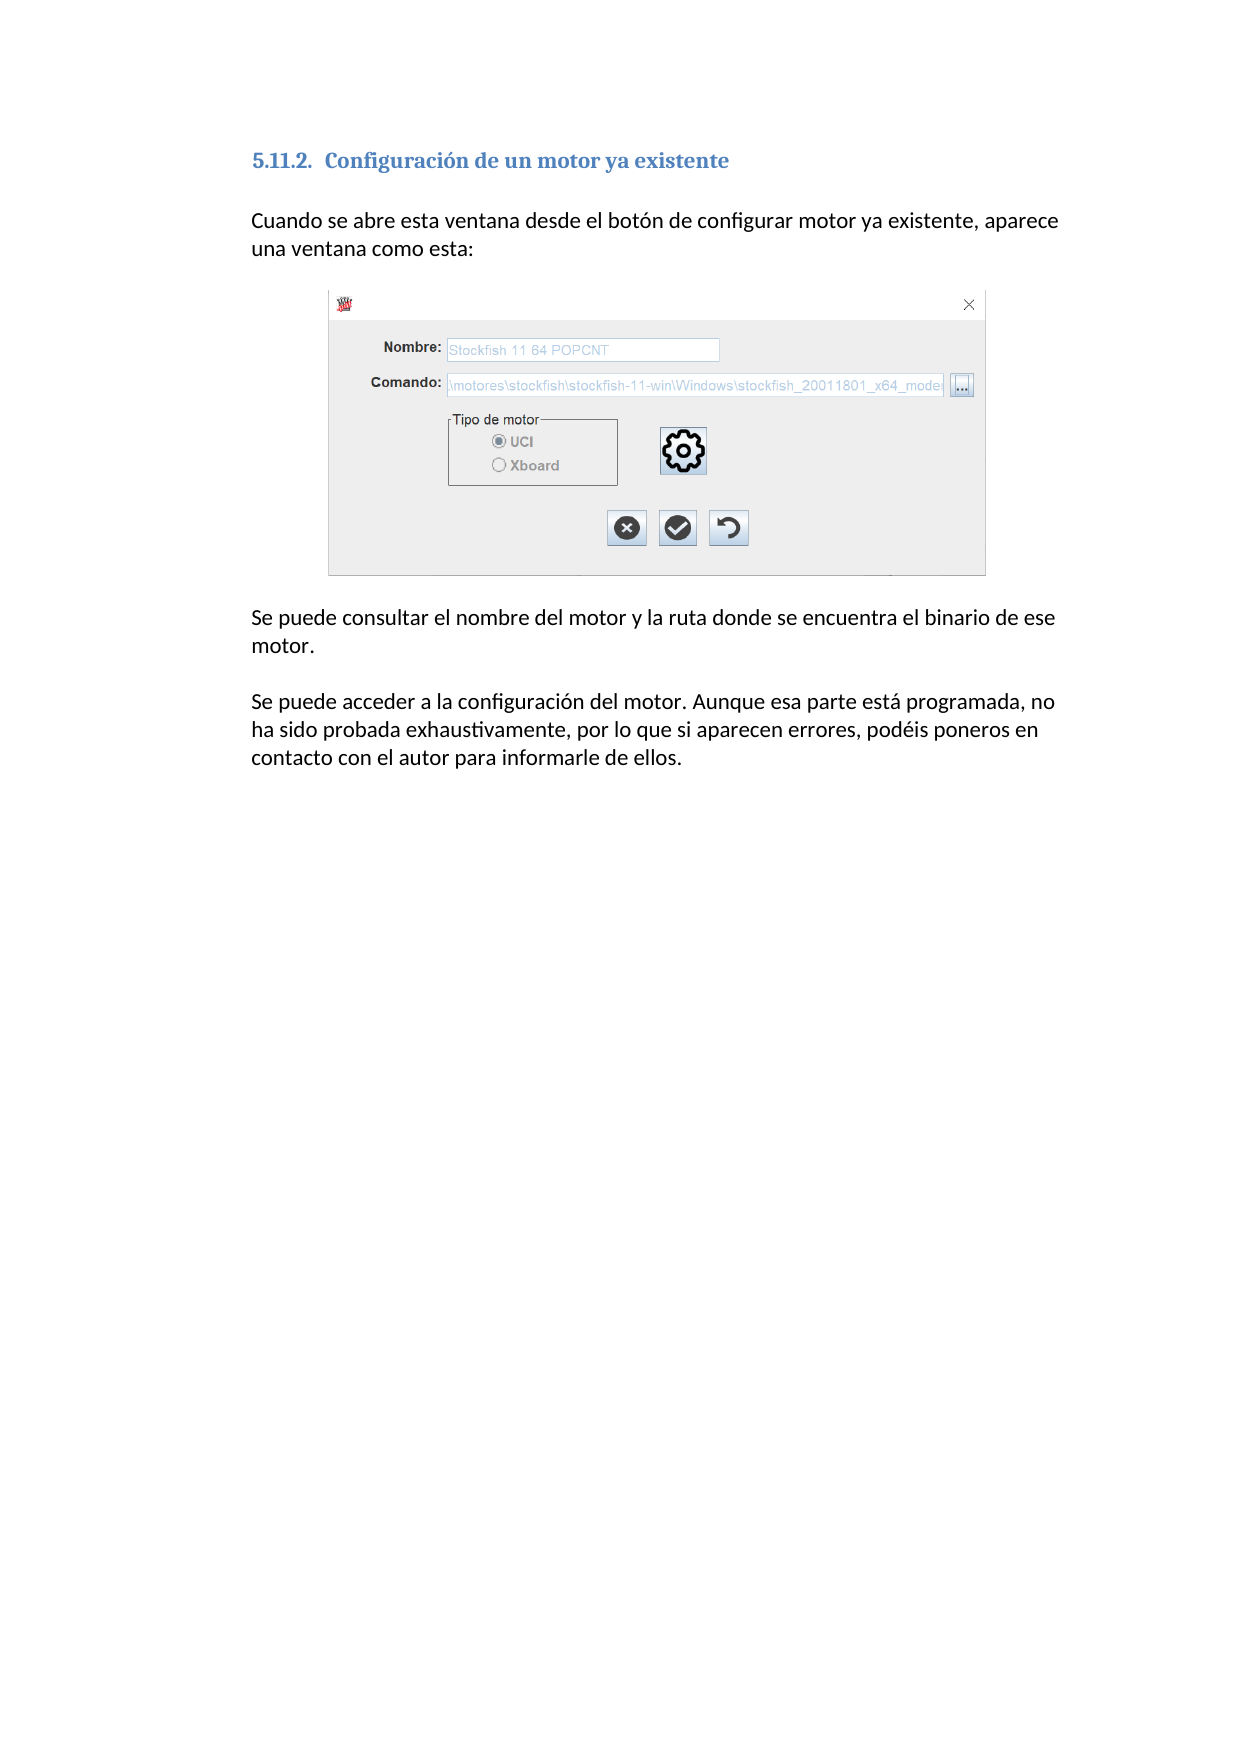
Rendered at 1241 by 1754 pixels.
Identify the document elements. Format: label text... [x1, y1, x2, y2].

text Se puede consultar el nombre del motor y la ruta donde se encuentra el binario de ese motor. [251, 603, 1063, 659]
text Se puede acceder a la configuración del motor. Aunque esa parte está programada, no ha sido probada exhaustivamente, por lo que si aparecen errores, podéis poneros en contacto con el autor para informarle de ellos. [251, 687, 1063, 771]
picture [328, 290, 986, 576]
subtitle Configuración de un motor ya existente [252, 148, 1063, 174]
text Cuando se abre esta ventana desde el botón de configurar motor ya existente, aparece una ventana como esta: [251, 206, 1063, 262]
